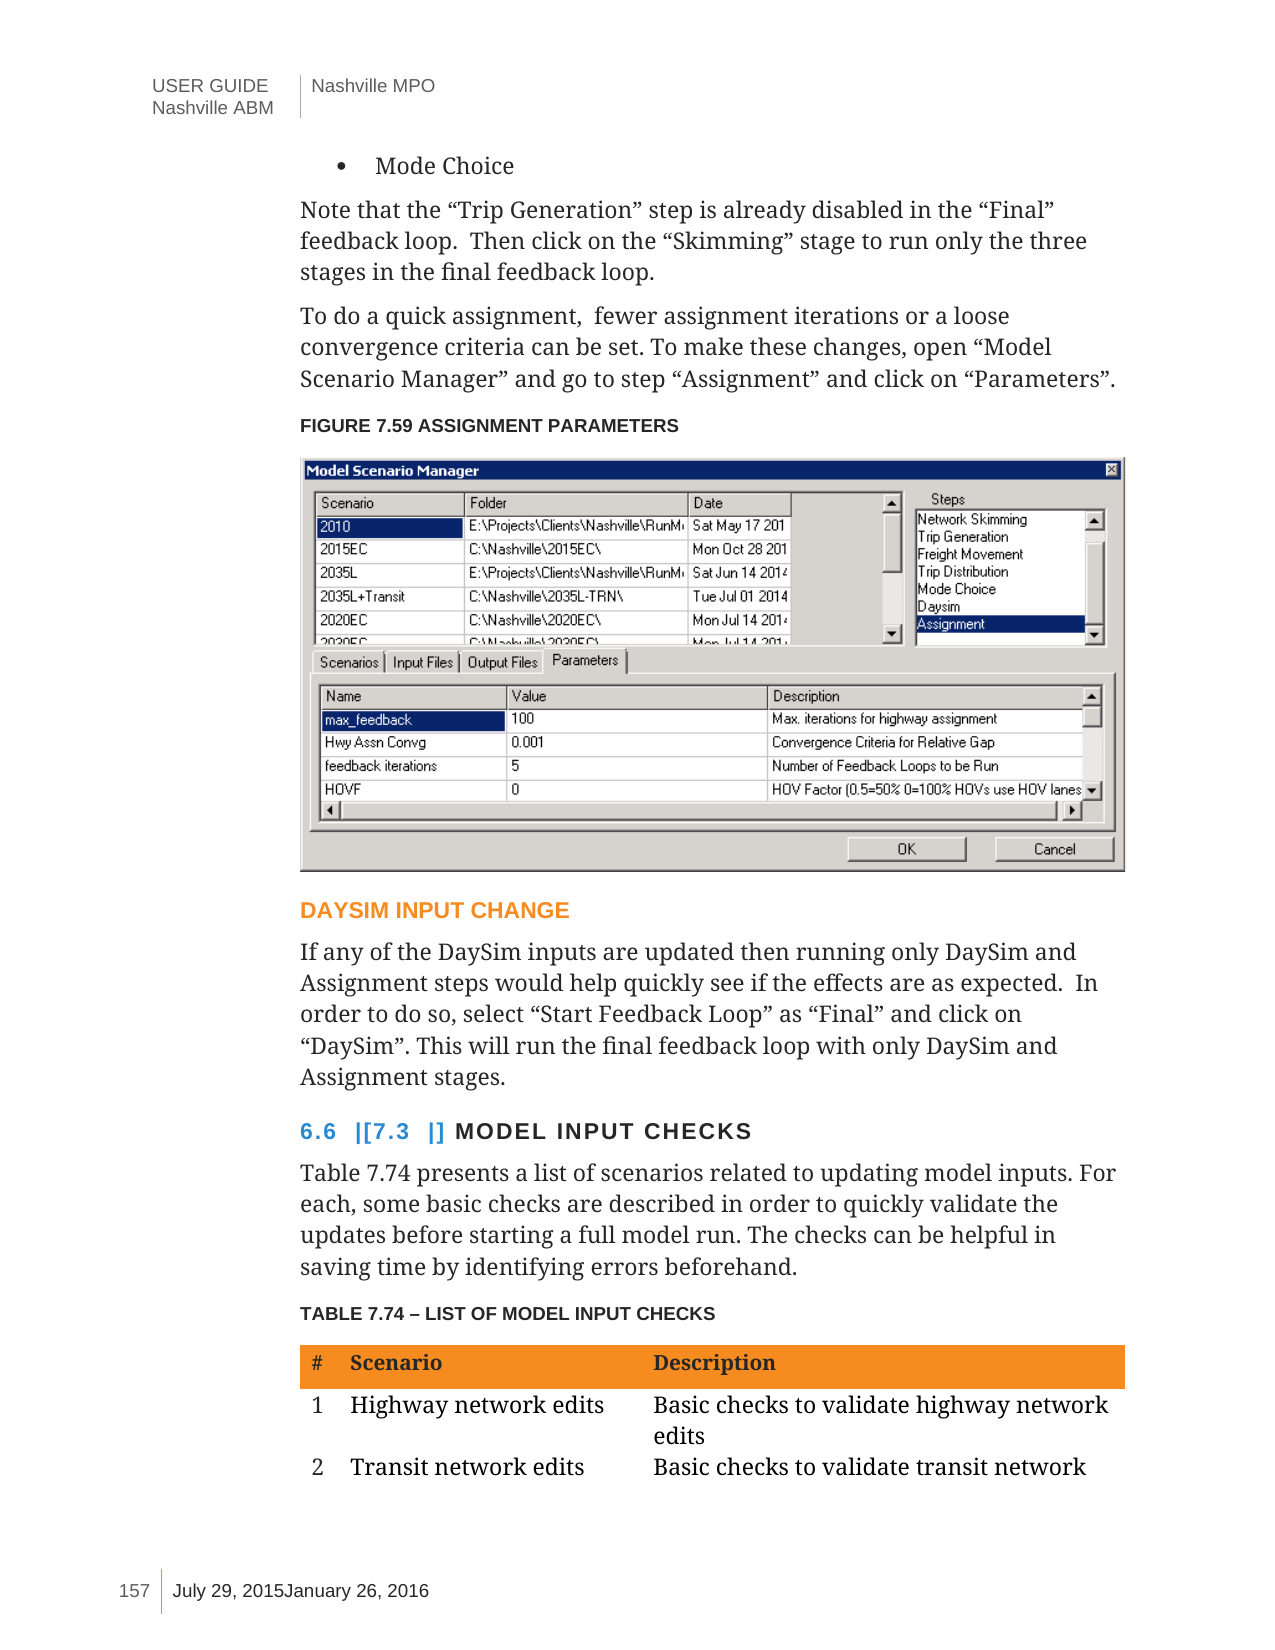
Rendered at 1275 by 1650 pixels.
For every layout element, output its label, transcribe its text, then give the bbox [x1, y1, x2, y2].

list Mode Choice [337, 150, 1125, 181]
subtitle DaySim Input Change [300, 892, 1125, 923]
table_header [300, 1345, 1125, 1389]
picture [300, 457, 1125, 872]
text To do a quick assignment, fewer assignment iterations or a loose convergence criteria can be set. To make these changes, open “Model Scenario Manager” and go to step “Assignment” and click on “Parameters”. [300, 300, 1125, 394]
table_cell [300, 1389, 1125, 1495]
subtitle Model Input Checks [300, 1113, 1125, 1144]
text If any of the DaySim inputs are updated then running only DaySim and Assignment steps would help quickly see if the effects are as expected. In order to do so, select “Start Feedback Loop” as “Final” and click on “DaySim”. This will run the final feedback loop with only DaySim and Assignment stages. [300, 936, 1125, 1092]
text Note that the “Trip Generation” step is already disabled in the “Final” feedback loop. Then click on the “Skimming” stage to run only the three stages in the final feedback loop. [300, 194, 1125, 287]
